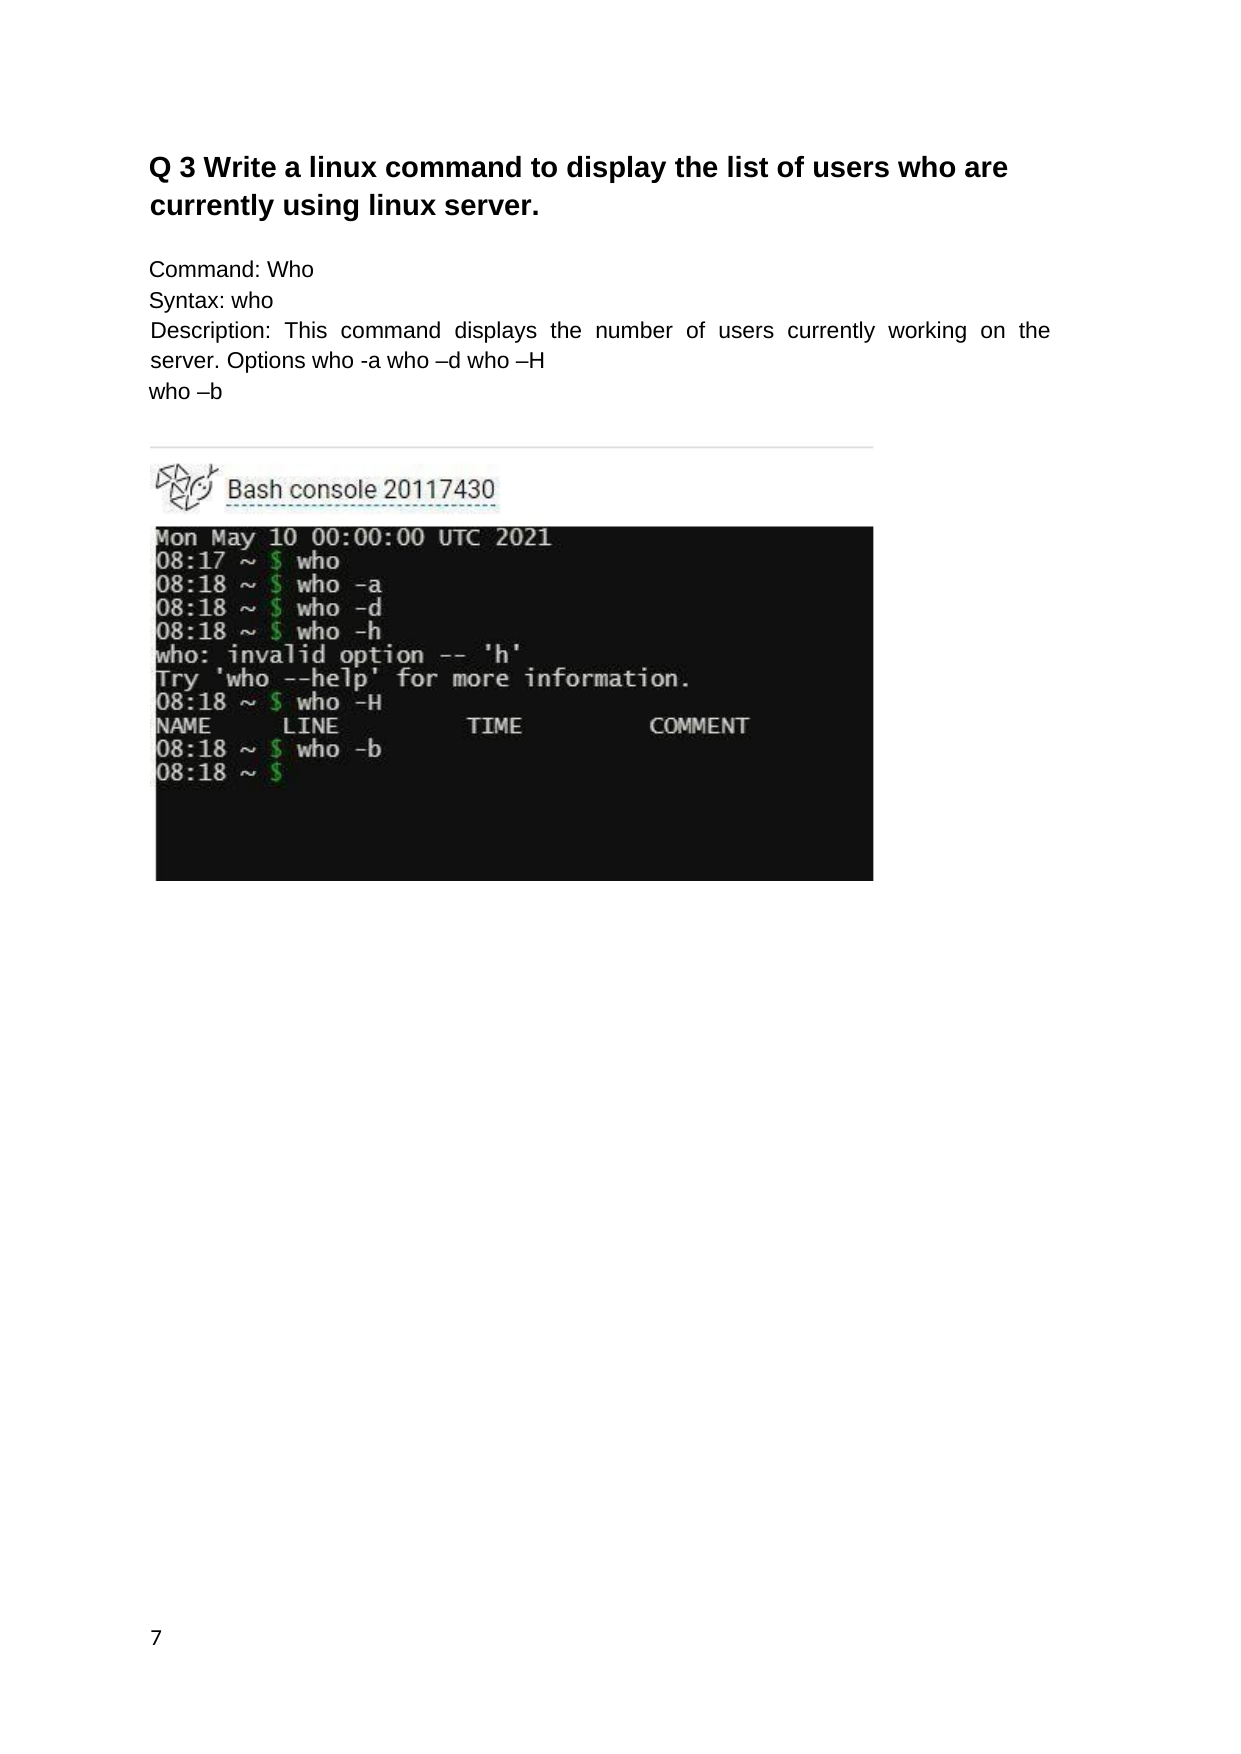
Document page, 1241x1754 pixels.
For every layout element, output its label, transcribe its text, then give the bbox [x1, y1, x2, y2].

picture [150, 439, 874, 881]
text Command: Who [148, 256, 893, 283]
text Description: This command displays the number of users currently working on the server. Options who -a who –d who –H [150, 317, 1052, 374]
text who –b [148, 378, 893, 404]
text Syntax: who [148, 287, 893, 313]
text Q 3 Write a linux command to display the list of users who are currently using linux server. [148, 150, 1091, 221]
